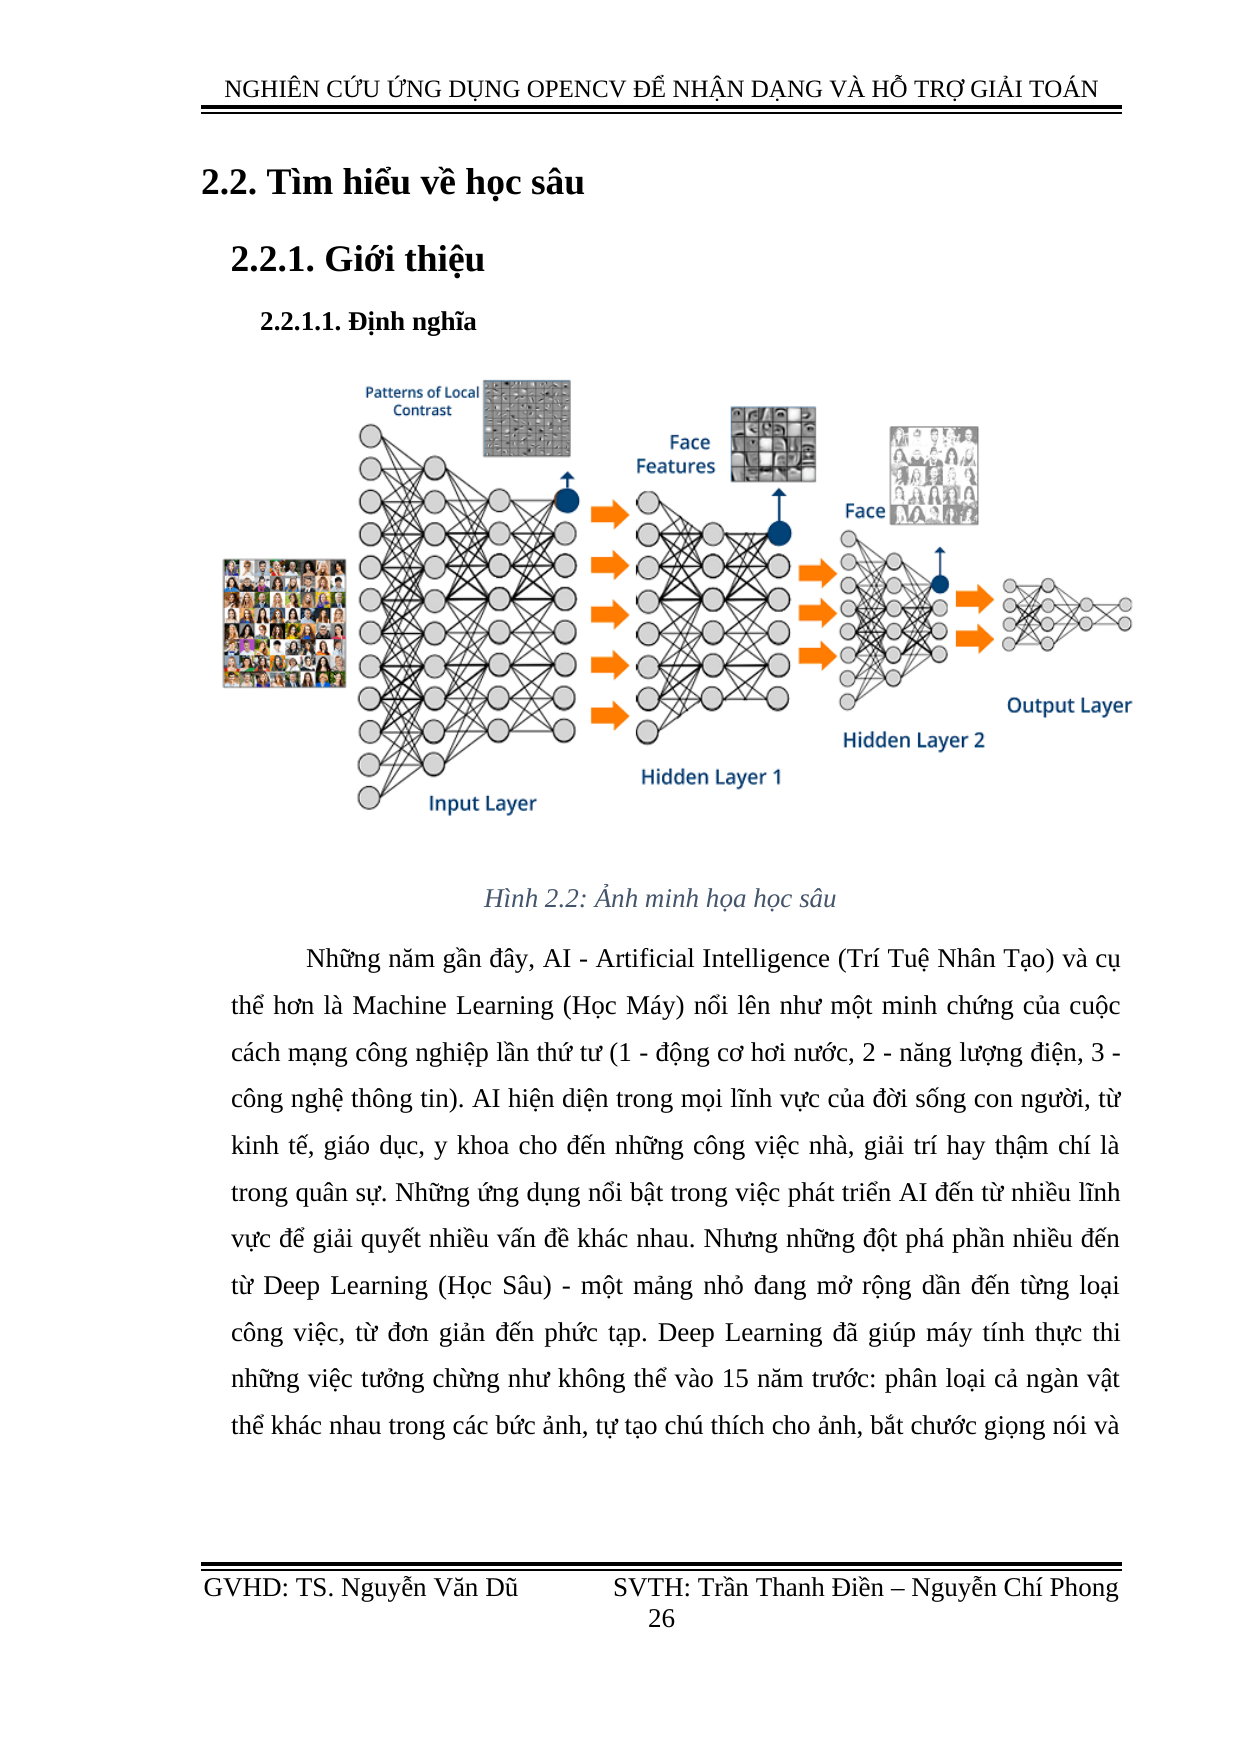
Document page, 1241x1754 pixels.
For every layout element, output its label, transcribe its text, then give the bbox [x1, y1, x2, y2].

subtitle Định nghĩa [260, 305, 1122, 336]
text Hình 2.2: Ảnh minh họa học sâu [201, 882, 1122, 913]
subtitle Giới thiệu [230, 237, 1122, 280]
picture [200, 358, 1148, 867]
subtitle Tìm hiểu về học sâu [201, 159, 1122, 203]
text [231, 942, 1122, 1440]
